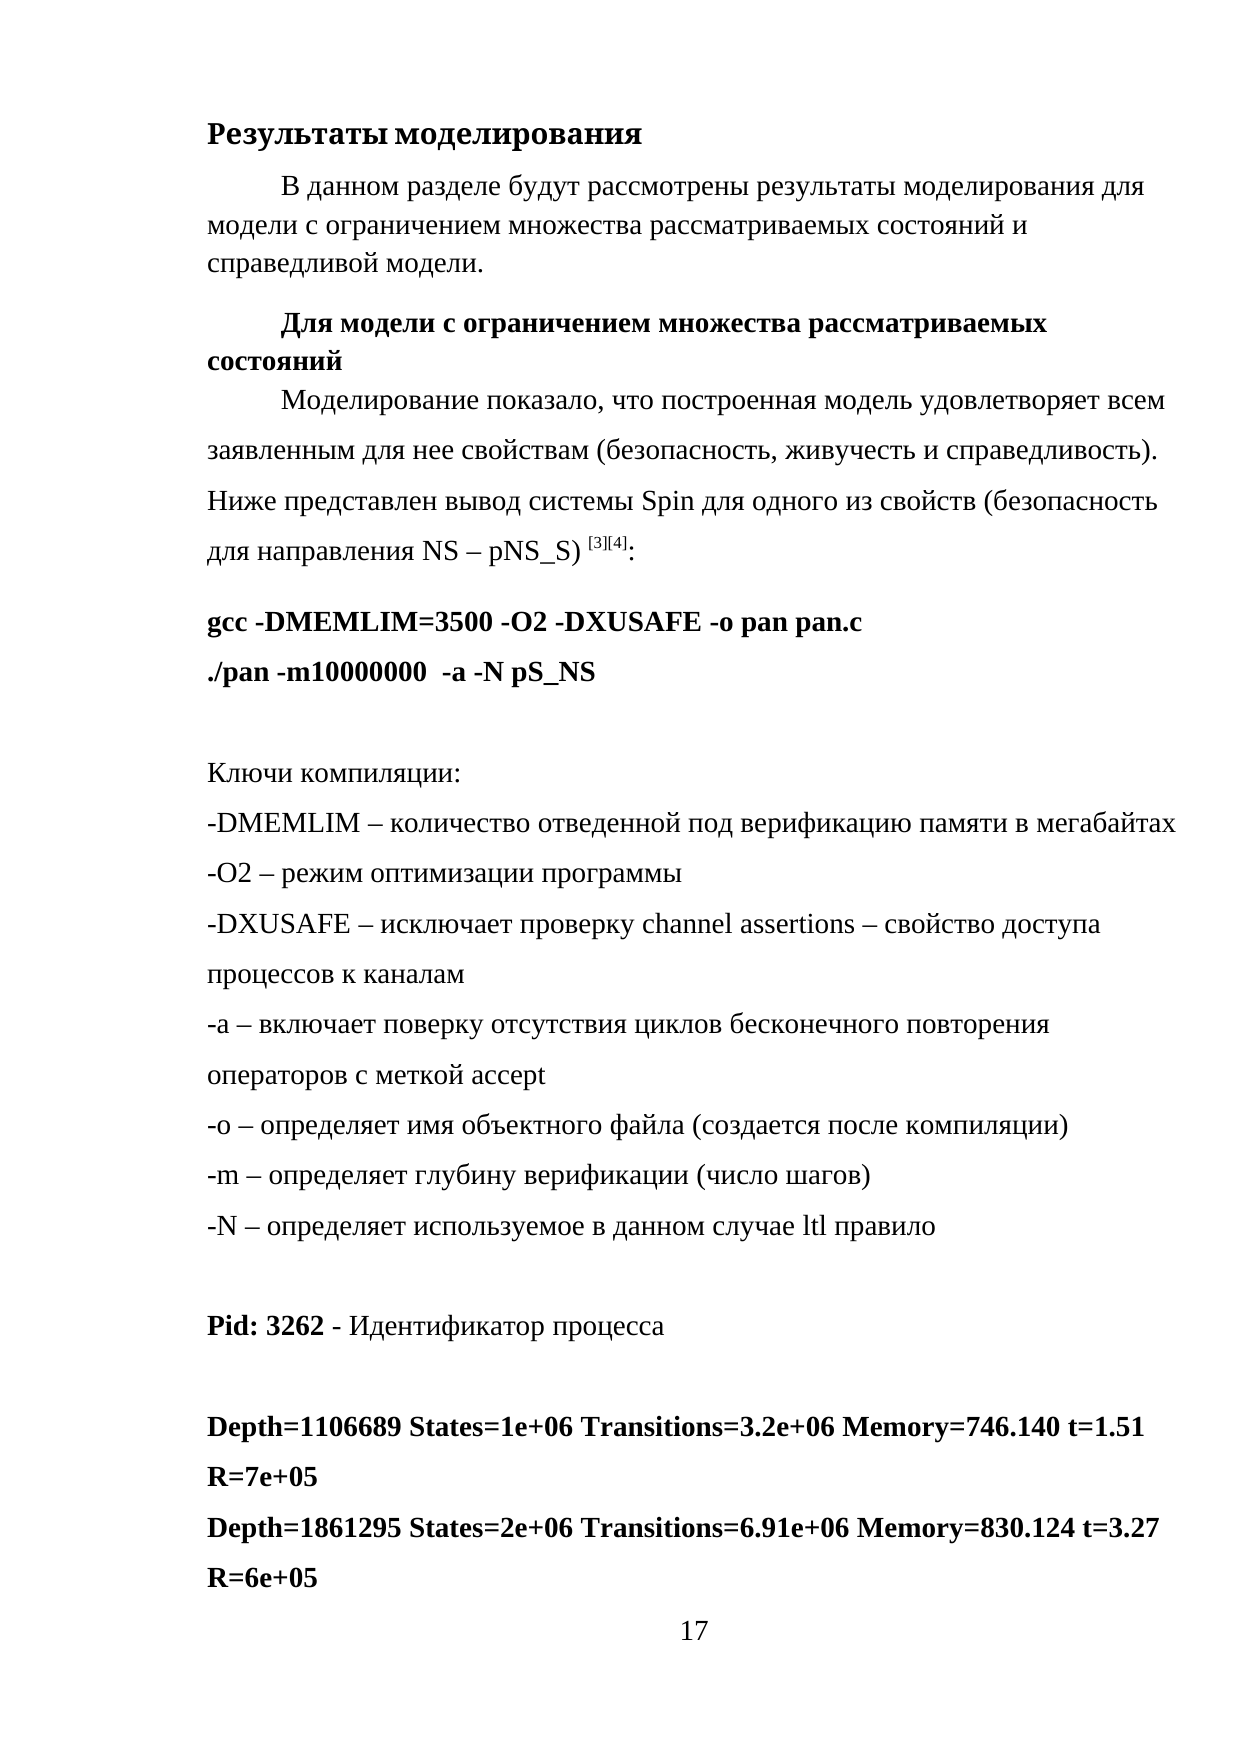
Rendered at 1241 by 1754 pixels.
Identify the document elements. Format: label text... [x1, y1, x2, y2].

text Depth=1106689 States=1e+06 Transitions=3.2e+06 Memory=746.140 t=1.51 R=7e+05 [207, 1409, 1181, 1493]
text Моделирование показало, что построенная модель удовлетворяет всем заявленным для нее свойствам (безопасность, живучесть и справедливость). Ниже представлен вывод системы Spin для одного из свойств (безопасность для направления NS – pNS_S) [3][4]: [207, 382, 1181, 566]
text -DXUSAFE – исключает проверку channel assertions – свойство доступа процессов к каналам [207, 906, 1181, 990]
text -m – определяет глубину верификации (число шагов) [207, 1157, 1181, 1191]
text Ключи компиляции: [207, 755, 1181, 788]
text -o – определяет имя объектного файла (создается после компиляции) [207, 1107, 1181, 1141]
subtitle Результаты моделирования [207, 118, 1181, 152]
text -O2 – режим оптимизации программы [207, 856, 1181, 889]
text -DMEMLIM – количество отведенной под верификацию памяти в мегабайтах [207, 805, 1181, 839]
subtitle Для модели с ограничением множества рассматриваемых состояний [207, 305, 1181, 377]
text Depth=1861295 States=2e+06 Transitions=6.91e+06 Memory=830.124 t=3.27 R=6e+05 [207, 1510, 1181, 1593]
text gcc -DMEMLIM=3500 -O2 -DXUSAFE -o pan pan.c [207, 604, 1181, 638]
text -N – определяет используемое в данном случае ltl правило [207, 1208, 1181, 1241]
text В данном разделе будут рассмотрены результаты моделирования для модели с ограничением множества рассматриваемых состояний и справедливой модели. [207, 168, 1181, 279]
text -a – включает поверку отсутствия циклов бесконечного повторения операторов с меткой accept [207, 1007, 1181, 1090]
text Pid: 3262 - Идентификатор процесса [207, 1308, 1181, 1342]
text ./pan -m10000000 -a -N pS_NS [207, 654, 1181, 688]
